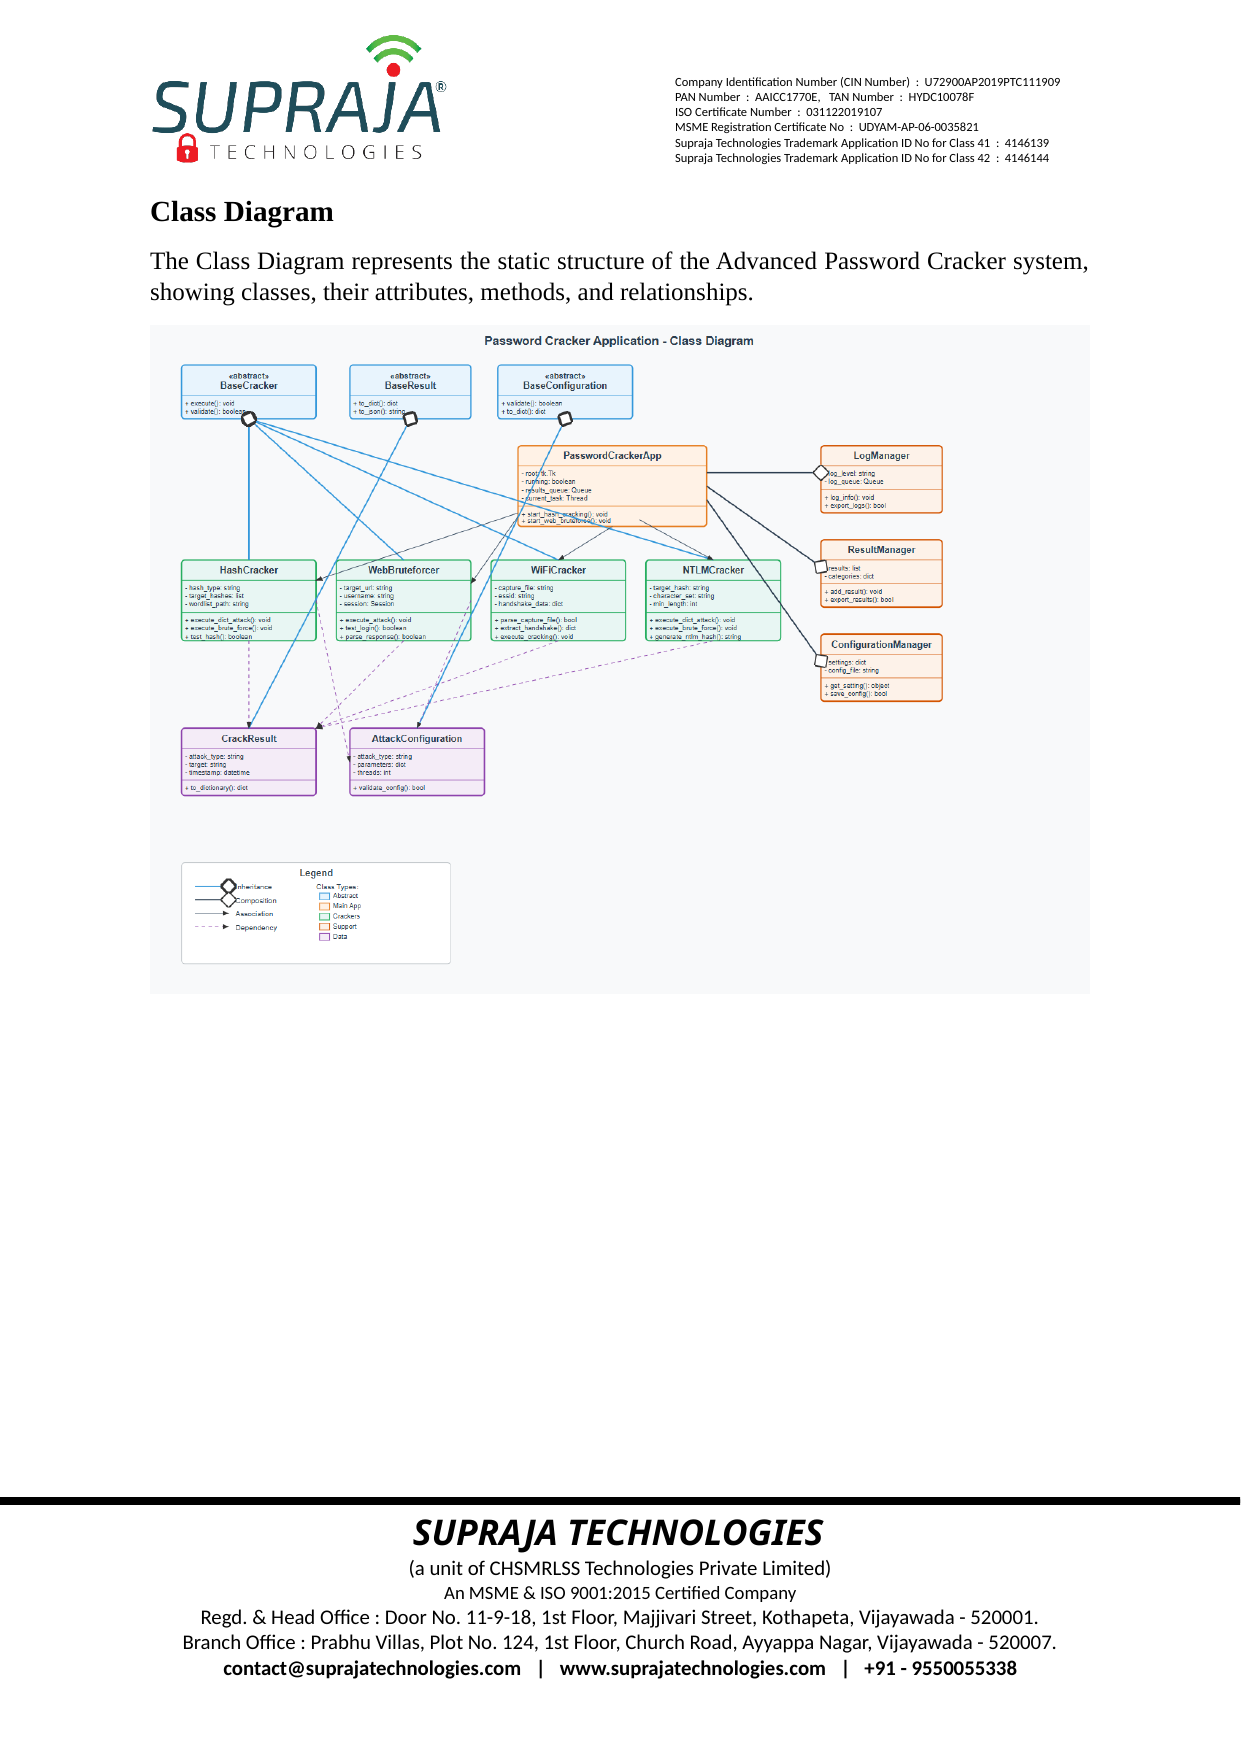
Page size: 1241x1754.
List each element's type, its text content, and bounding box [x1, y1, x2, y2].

text The Class Diagram represents the static structure of the Advanced Password Cracker system, showing classes, their attributes, methods, and relationships. [150, 246, 1090, 306]
text Class Diagram [150, 194, 1090, 227]
picture [150, 35, 449, 163]
picture [150, 325, 1091, 994]
